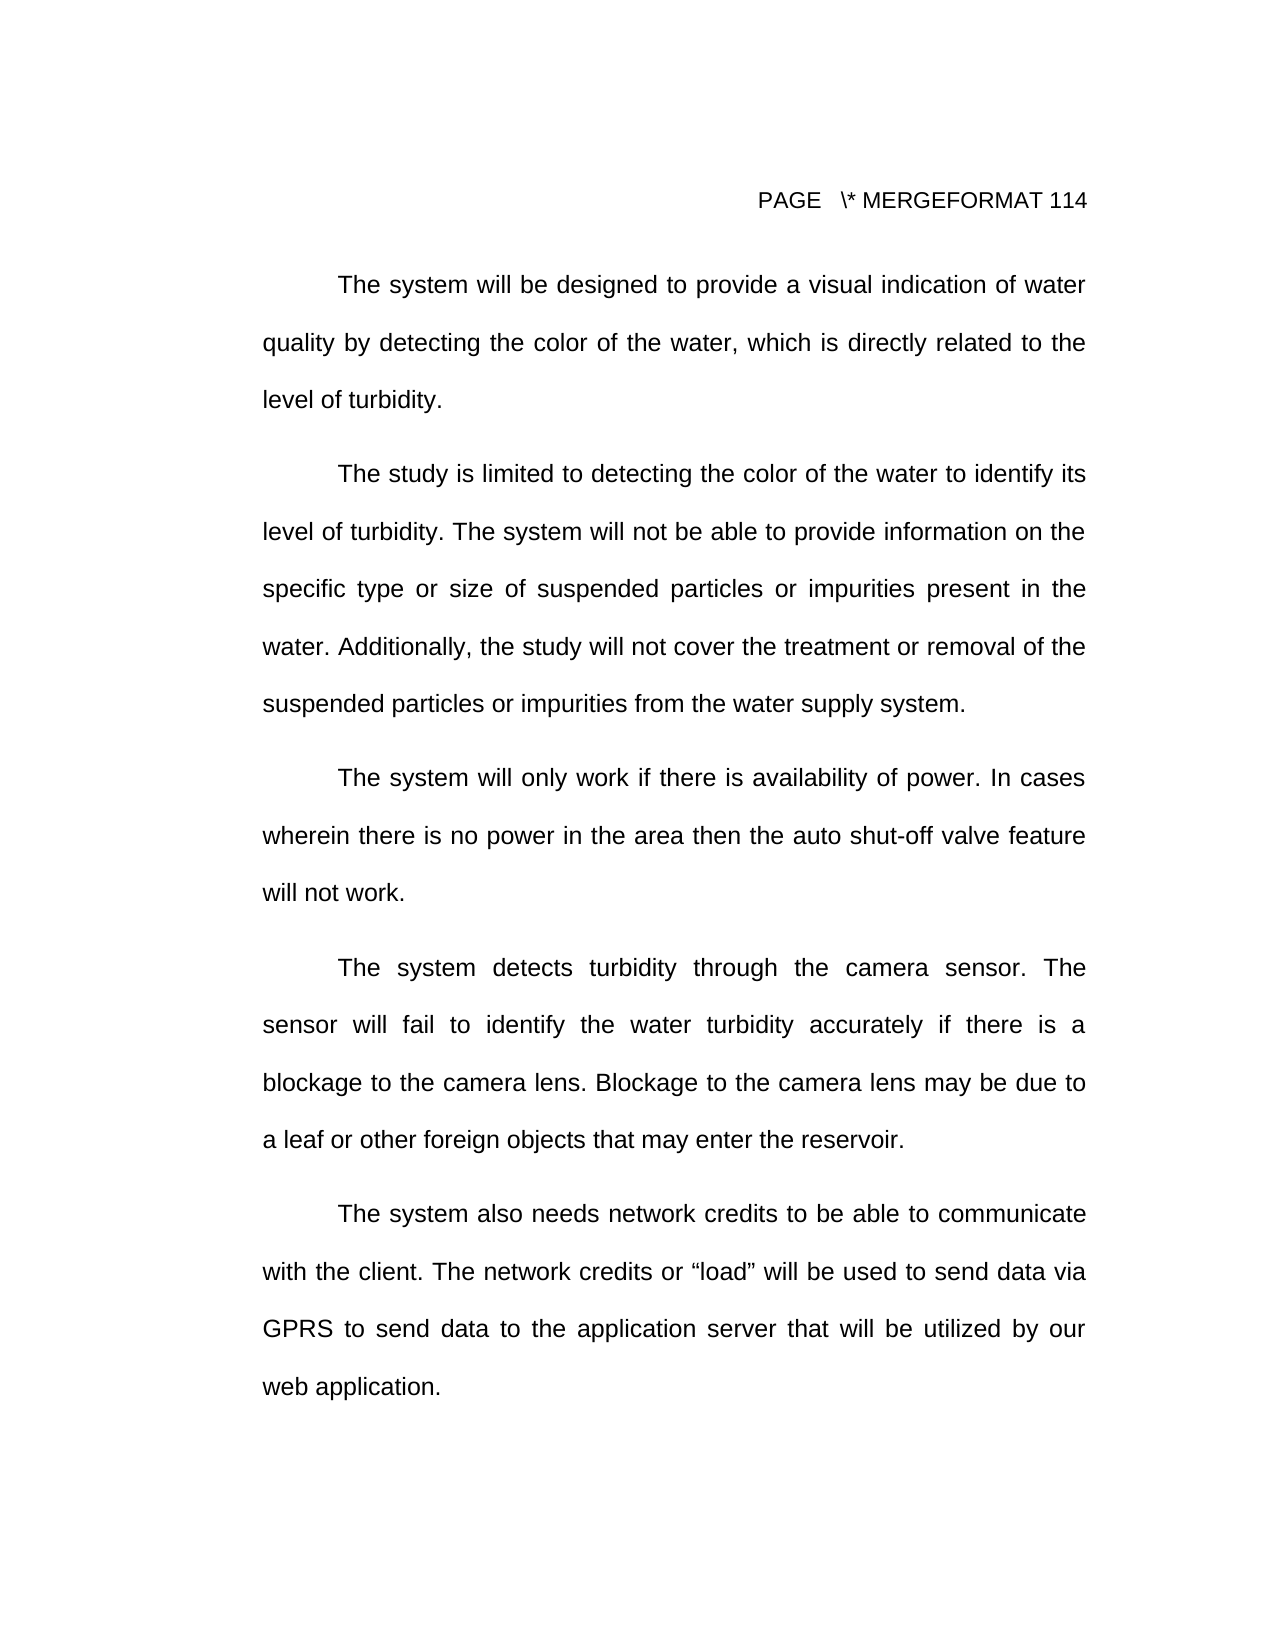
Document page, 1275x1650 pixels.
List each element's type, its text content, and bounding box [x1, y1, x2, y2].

text The system will be designed to provide a visual indication of water quality by detecting the color of the water, which is directly related to the level of turbidity. [262, 270, 1087, 414]
text The system will only work if there is availability of power. In cases wherein there is no power in the area then the auto shut-off valve feature will not work. [262, 763, 1087, 907]
text The study is limited to detecting the color of the water to identify its level of turbidity. The system will not be able to provide information on the specific type or size of suspended particles or impurities present in the water. Additionally, the study will not cover the treatment or removal of the suspended particles or impurities from the water supply system. [262, 459, 1087, 718]
text The system also needs network credits to be able to communicate with the client. The network credits or “load” will be used to send data via GPRS to send data to the application server that will be utilized by our web application. [262, 1199, 1087, 1400]
text The system detects turbidity through the camera sensor. The sensor will fail to identify the water turbidity accurately if there is a blockage to the camera lens. Blockage to the camera lens may be due to a leaf or other foreign objects that may enter the reservoir. [262, 952, 1087, 1154]
